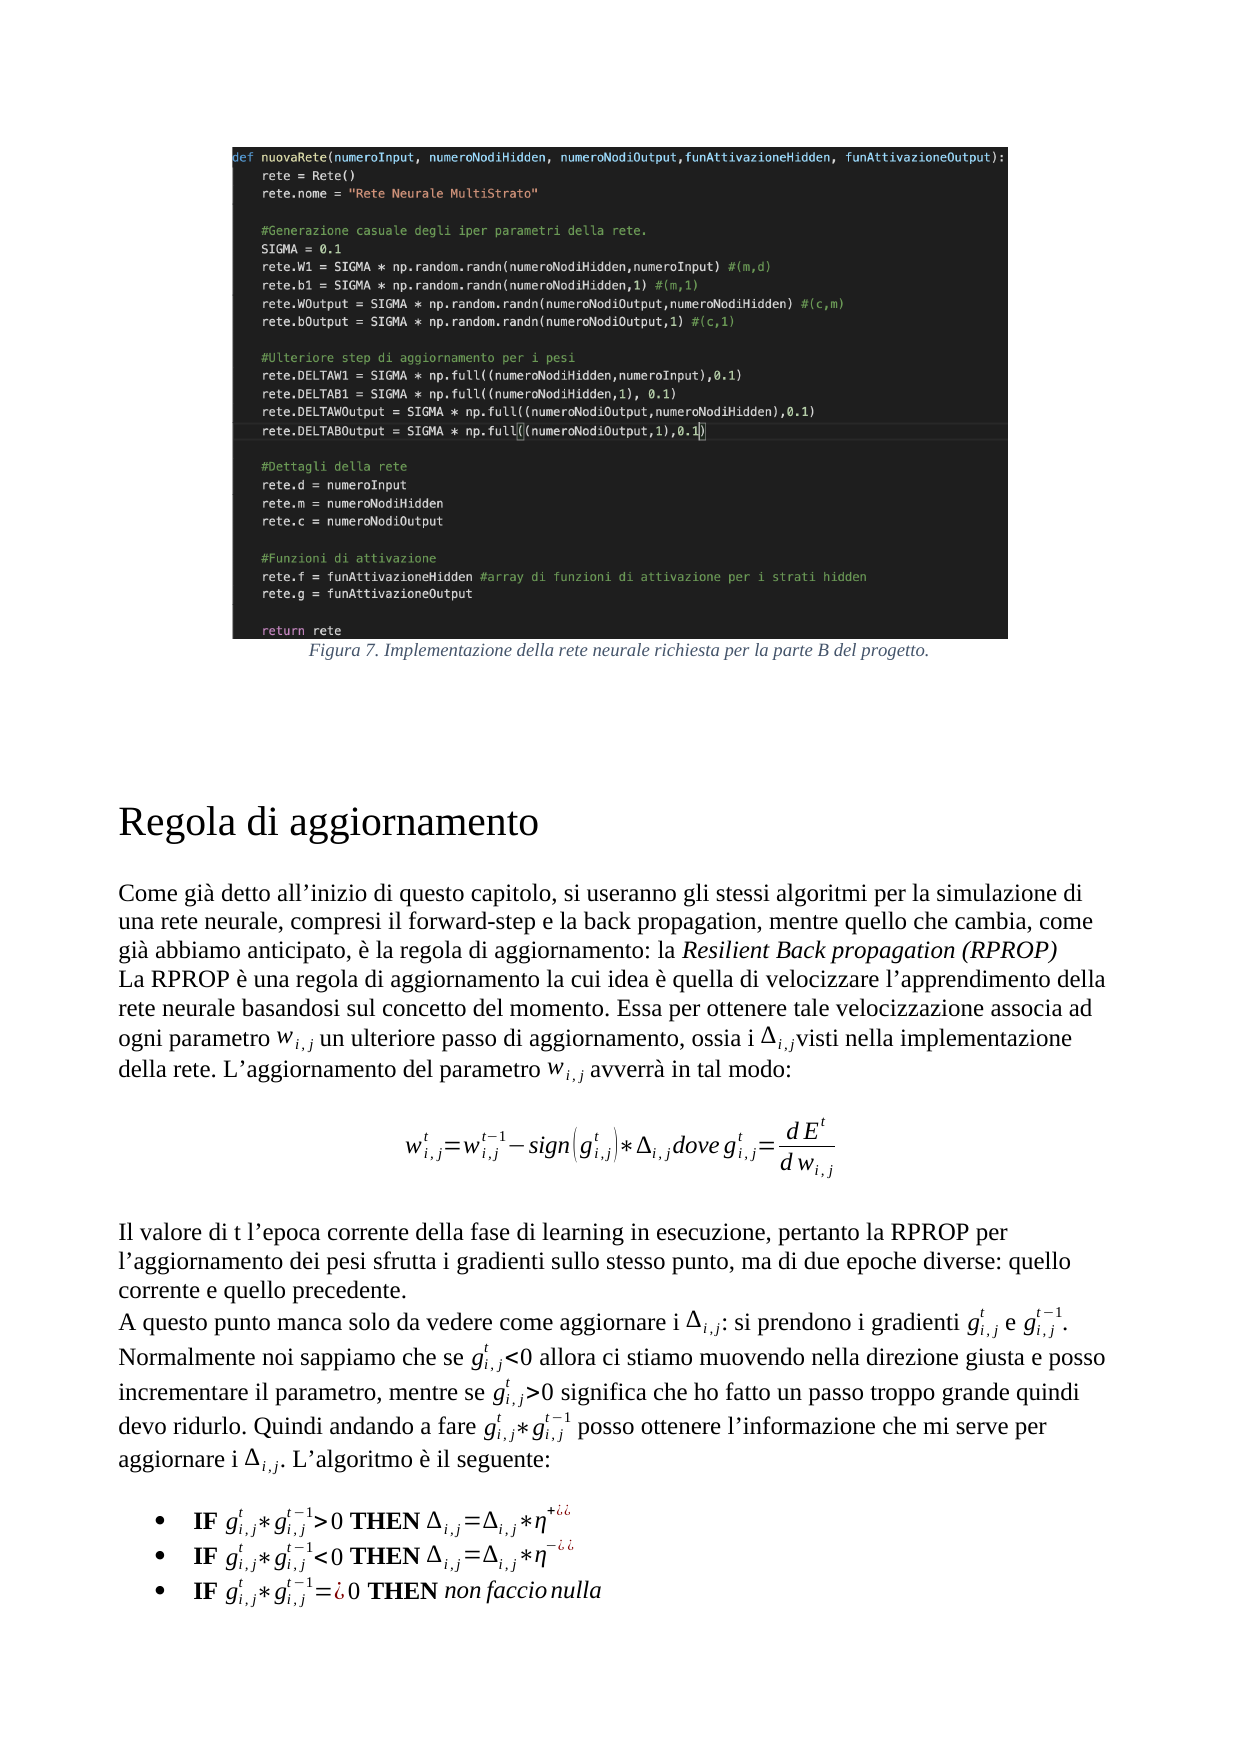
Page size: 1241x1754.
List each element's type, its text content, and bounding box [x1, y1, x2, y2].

text Regola di aggiornamento [118, 796, 1122, 844]
text Come già detto all’inizio di questo capitolo, si useranno gli stessi algoritmi per la simulazione di una rete neurale, compresi il forward-step e la back propagation, mentre quello che cambia, come già abbiamo anticipato, è la regola di aggiornamento: la Resilient Back propagation (RPROP) [118, 878, 1122, 964]
list IF THEN [156, 1503, 1122, 1538]
list IF THEN [156, 1538, 1122, 1573]
text A questo punto manca solo da vedere come aggiornare i : si prendono i gradienti e . Normalmente noi sappiamo che se allora ci stiamo muovendo nella direzione giusta e posso incrementare il parametro, mentre se significa che ho fatto un passo troppo grande quindi devo ridurlo. Quindi andando a fare posso ottenere l’informazione che mi serve per aggiornare i . L’algoritmo è il seguente: [118, 1304, 1122, 1475]
text Figura 7. Implementazione della rete neurale richiesta per la parte B del progetto. [118, 639, 1122, 660]
text Il valore di t l’epoca corrente della fase di learning in esecuzione, pertanto la RPROP per l’aggiornamento dei pesi sfrutta i gradienti sullo stesso punto, ma di due epoche diverse: quello corrente e quello precedente. [118, 1217, 1122, 1304]
text La RPROP è una regola di aggiornamento la cui idea è quella di velocizzare l’apprendimento della rete neurale basandosi sul concetto del momento. Essa per ottenere tale velocizzazione associa ad ogni parametro un ulteriore passo di aggiornamento, ossia i visti nella implementazione della rete. L’aggiornamento del parametro avverrà in tal modo: [118, 964, 1122, 1084]
list IF THEN [156, 1573, 1122, 1608]
picture [232, 147, 1008, 639]
